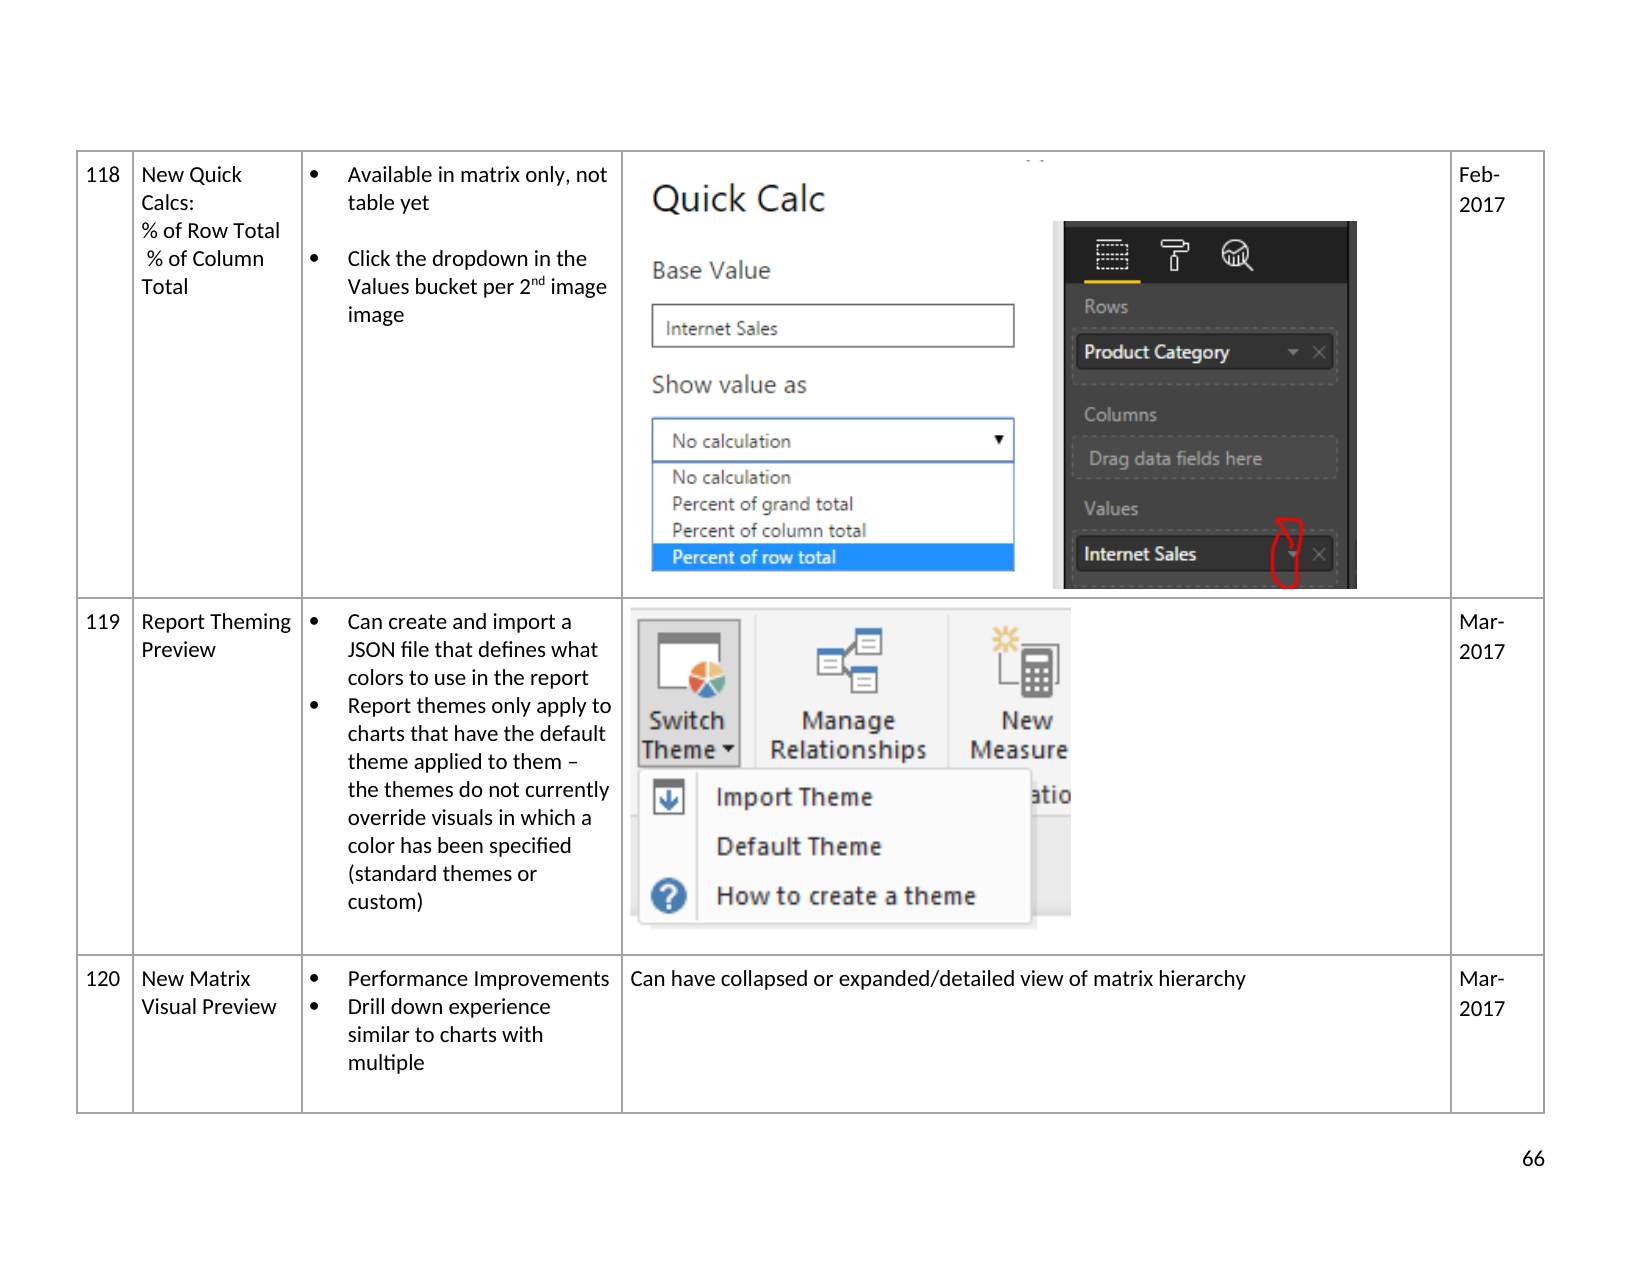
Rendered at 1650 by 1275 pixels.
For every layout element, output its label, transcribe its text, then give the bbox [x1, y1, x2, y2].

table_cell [134, 956, 301, 1112]
picture [630, 607, 1071, 946]
table_cell Mar-2017 [1452, 956, 1543, 1112]
table_cell 120 [78, 956, 132, 1112]
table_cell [623, 956, 1450, 1112]
picture [630, 160, 1357, 589]
table_cell Feb-2017 [1452, 152, 1543, 597]
table_cell New Quick Calcs: % of Row Total % of Column Total [134, 152, 301, 597]
table_cell Report Theming Preview [134, 599, 301, 953]
table_cell 118 [78, 152, 132, 597]
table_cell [303, 956, 621, 1112]
table_cell Can create and import a JSON file that defines what colors to use in the report Report themes only apply to charts that have the default theme applied to them – the themes do not currently override visuals in which a color has been specified (standard themes or custom) [303, 599, 621, 953]
table_cell Mar-2017 [1452, 599, 1543, 953]
table_cell Available in matrix only, not table yet Click the dropdown in the Values bucket per 2nd image image [303, 152, 621, 597]
table_cell [623, 599, 1450, 953]
table_cell [623, 152, 1450, 597]
table_cell 119 [78, 599, 132, 953]
